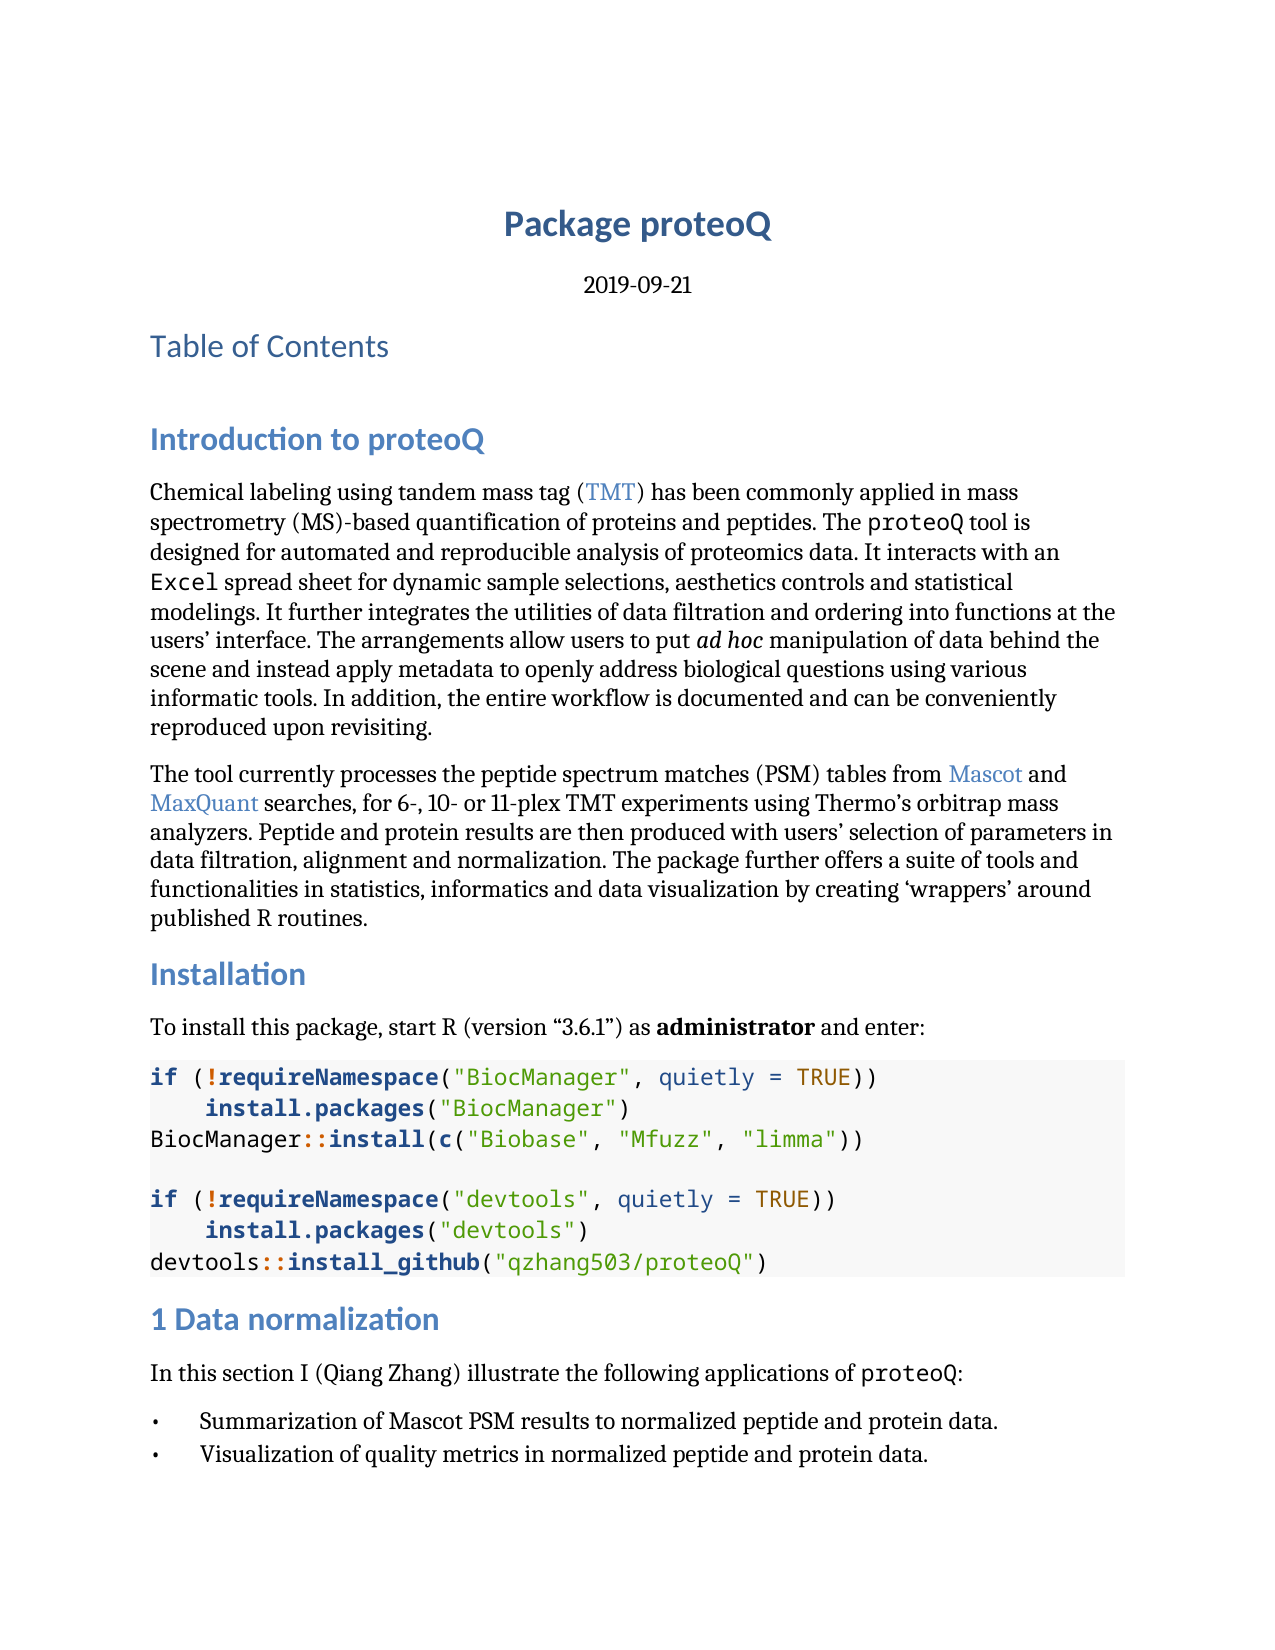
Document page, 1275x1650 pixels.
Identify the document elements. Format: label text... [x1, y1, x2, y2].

subtitle 1 Data normalization [150, 1297, 1125, 1338]
text 2019-09-21 [150, 271, 1125, 299]
list Summarization of Mascot PSM results to normalized peptide and protein data. [150, 1407, 1125, 1436]
title Package proteoQ [150, 200, 1125, 246]
text To install this package, start R (version “3.6.1”) as administrator and enter: [150, 1013, 1125, 1042]
subtitle Installation [150, 953, 1125, 994]
list Visualization of quality metrics in normalized peptide and protein data. [150, 1439, 1125, 1468]
text Chemical labeling using tandem mass tag (TMT) has been commonly applied in mass spectrometry (MS)-based quantification of proteins and peptides. The proteoQ tool is designed for automated and reproducible analysis of proteomics data. It interacts with an Excel spread sheet for dynamic sample selections, aesthetics controls and statistical modelings. It further integrates the utilities of data filtration and ordering into functions at the users’ interface. The arrangements allow users to put ad hoc manipulation of data behind the scene and instead apply metadata to openly address biological questions using various informatic tools. In addition, the entire workflow is documented and can be conveniently reproduced upon revisiting. [150, 478, 1125, 741]
text In this section I (Qiang Zhang) illustrate the following applications of proteoQ: [150, 1357, 1125, 1388]
subtitle Introduction to proteoQ [150, 418, 1125, 459]
text if (!requireNamespace("BiocManager", quietly = TRUE)) install.packages("BiocManager") BiocManager::install(c("Biobase", "Mfuzz", "limma")) if (!requireNamespace("devtools", quietly = TRUE)) install.packages("devtools") devtools::install_github("qzhang503/proteoQ") [150, 1060, 1125, 1277]
text The tool currently processes the peptide spectrum matches (PSM) tables from Mascot and MaxQuant searches, for 6-, 10- or 11-plex TMT experiments using Thermo’s orbitrap mass analyzers. Peptide and protein results are then produced with users’ selection of parameters in data filtration, alignment and normalization. The package further offers a suite of tools and functionalities in statistics, informatics and data visualization by creating ‘wrappers’ around published R routines. [150, 760, 1125, 933]
